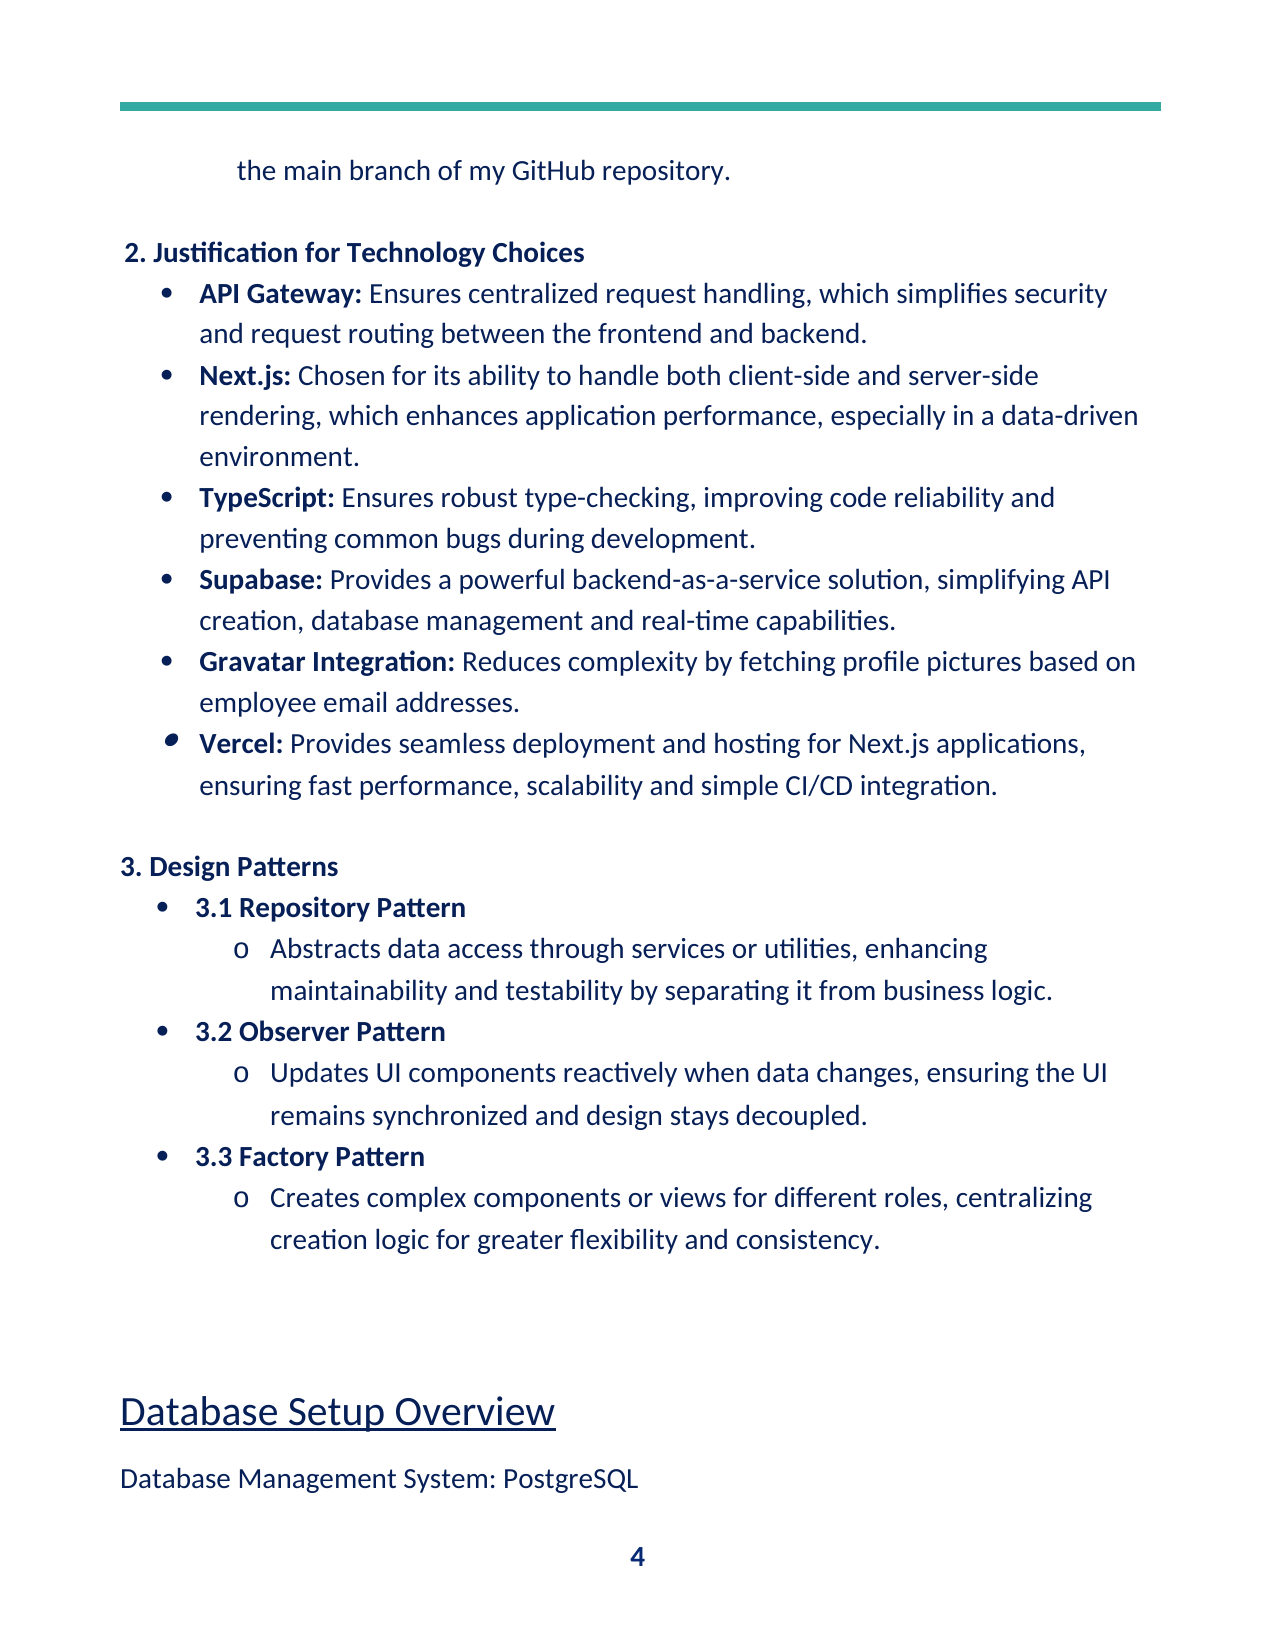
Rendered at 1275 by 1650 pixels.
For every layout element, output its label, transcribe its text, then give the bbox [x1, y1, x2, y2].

list 3.2 Observer Pattern [157, 1013, 1155, 1049]
list Abstracts data access through services or utilities, enhancing maintainability and testability by separating it from business logic. [232, 930, 1155, 1008]
list Updates UI components reactively when data changes, ensuring the UI remains synchronized and design stays decoupled. [232, 1054, 1155, 1132]
list 3.1 Repository Pattern [157, 889, 1155, 925]
subtitle Database Setup Overview [120, 1385, 1155, 1436]
text Database Management System: PostgreSQL [120, 1461, 1155, 1496]
list Creates complex components or views for different roles, centralizing creation logic for greater flexibility and consistency. [232, 1179, 1155, 1257]
text 3. Design Patterns [120, 848, 1155, 884]
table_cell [124, 152, 1155, 848]
list 3.3 Factory Pattern [157, 1138, 1155, 1173]
